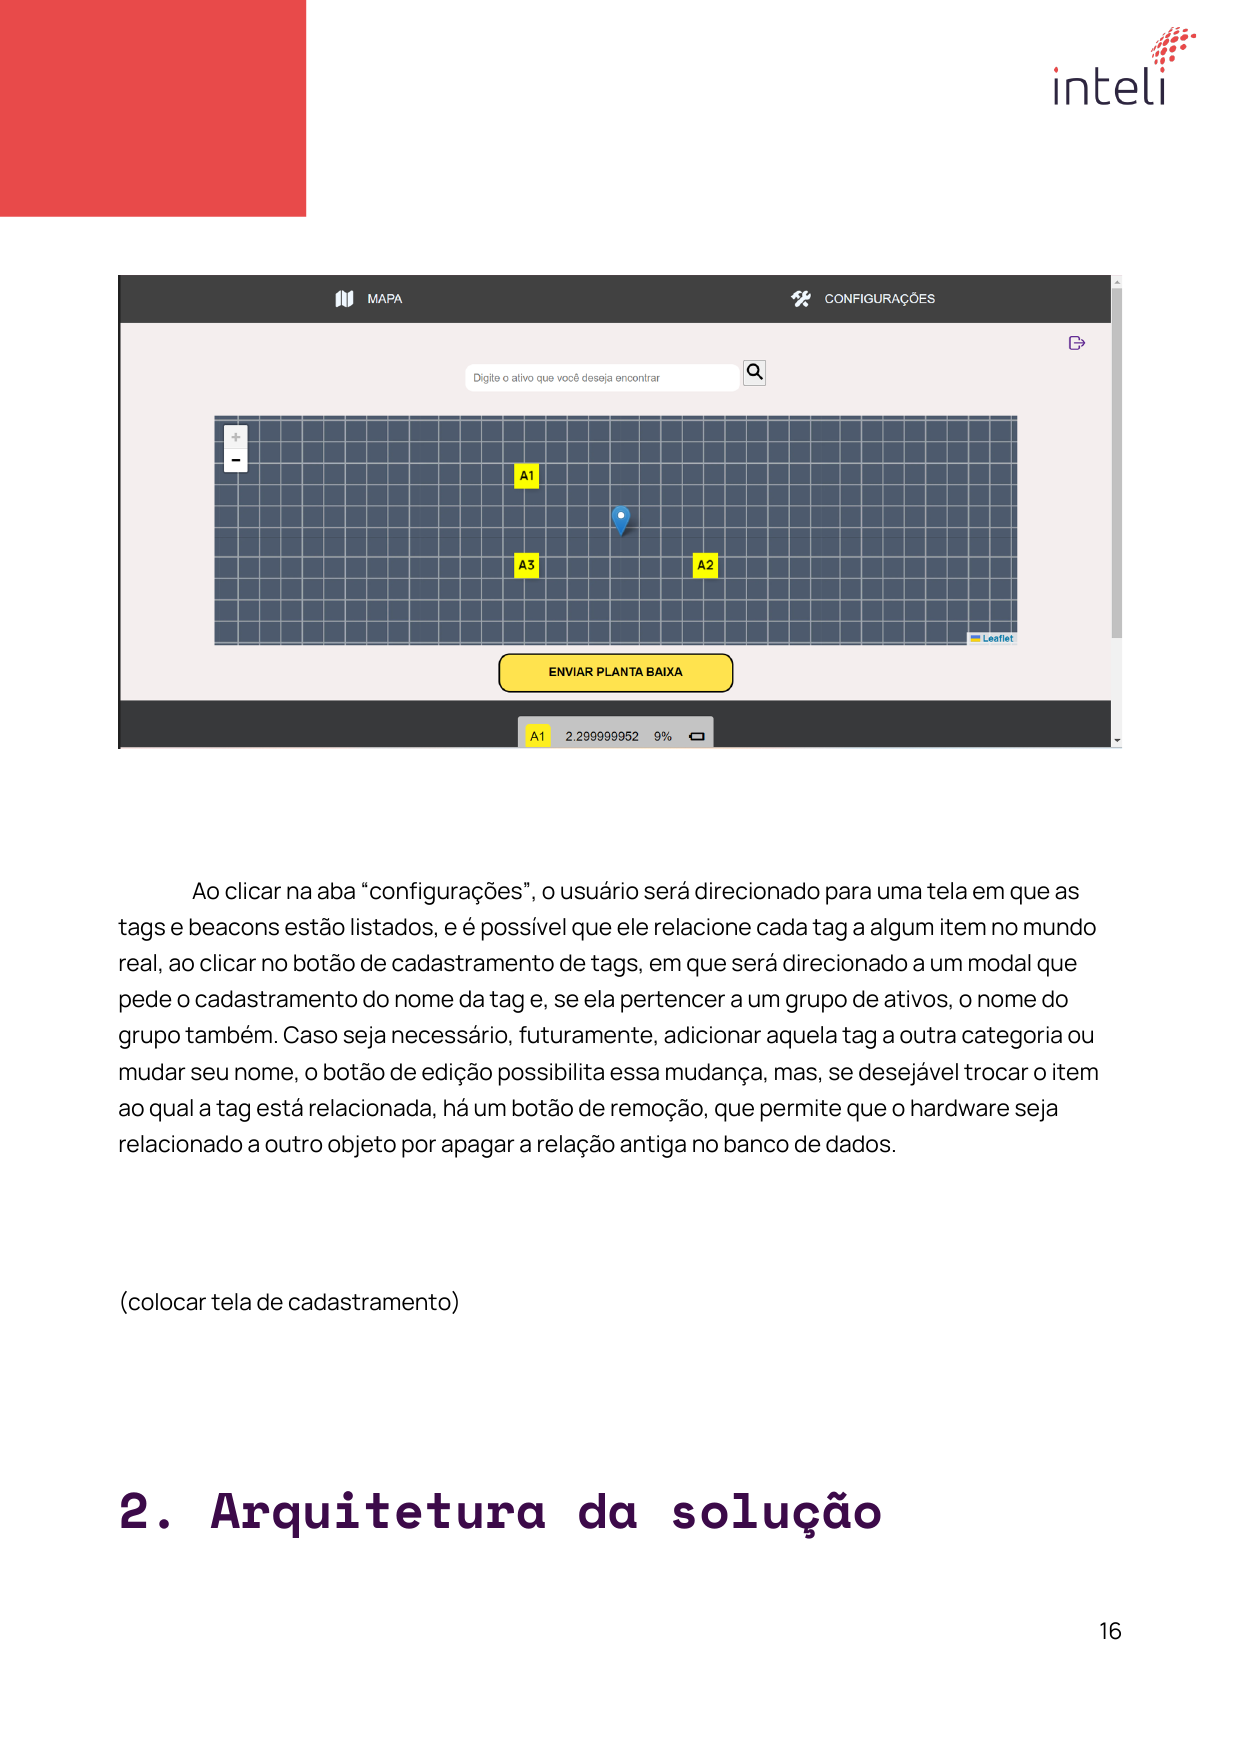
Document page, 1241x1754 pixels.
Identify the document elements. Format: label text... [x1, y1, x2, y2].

subtitle 2. Arquitetura da solução [118, 1473, 1122, 1547]
picture [1054, 27, 1197, 105]
text Ao clicar na aba “configurações”, o usuário será direcionado para uma tela em que as tags e beacons estão listados, e é possível que ele relacione cada tag a algum item no mundo real, ao clicar no botão de cadastramento de tags, em que será direcionado a um modal que pede o cadastramento do nome da tag e, se ela pertencer a um grupo de ativos, o nome do grupo também. Caso seja necessário, futuramente, adicionar aquela tag a outra categoria ou mudar seu nome, o botão de edição possibilita essa mudança, mas, se desejável trocar o item ao qual a tag está relacionada, há um botão de remoção, que permite que o hardware seja relacionado a outro objeto por apagar a relação antiga no banco de dados. [118, 875, 1122, 1159]
text (colocar tela de cadastramento) [118, 1286, 1122, 1317]
picture [118, 275, 1123, 749]
picture [0, 0, 307, 217]
